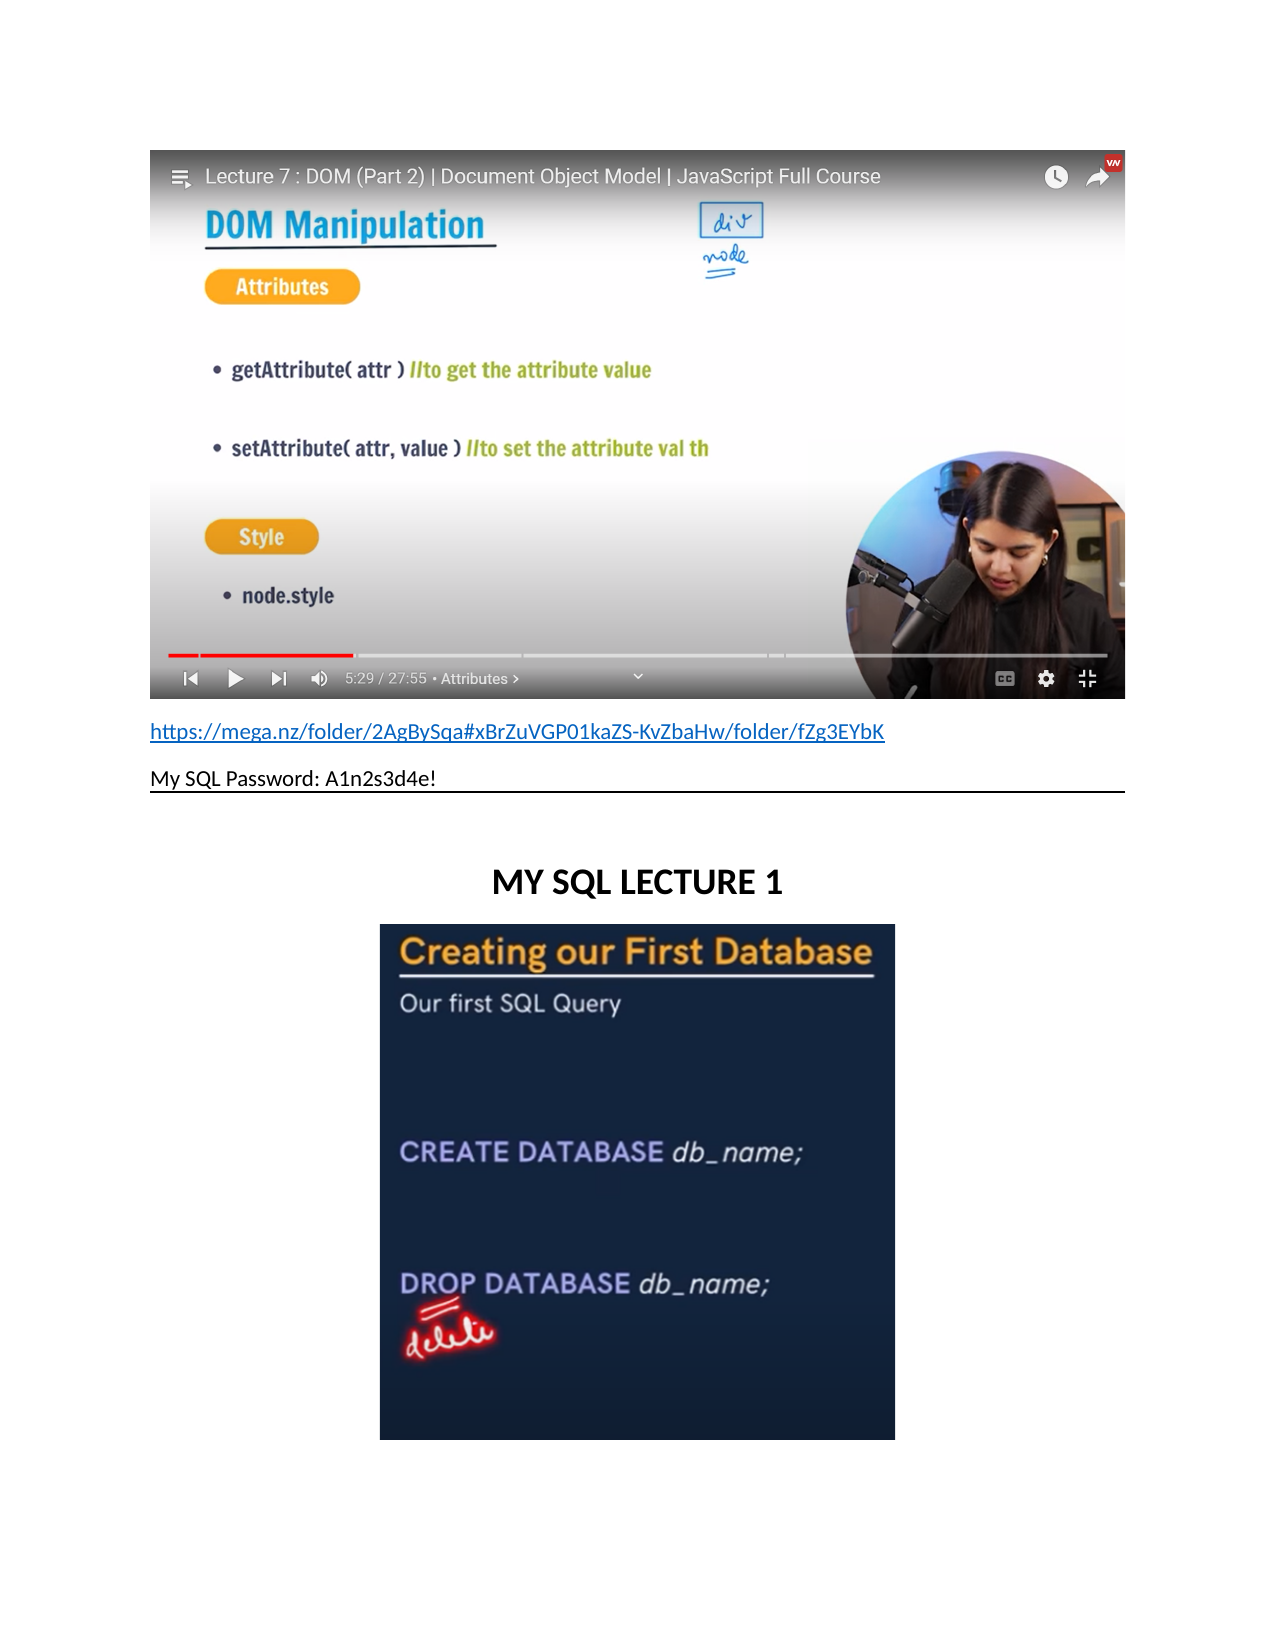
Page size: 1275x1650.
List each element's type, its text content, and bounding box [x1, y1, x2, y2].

picture [379, 924, 896, 1440]
text My SQL Password: A1n2s3d4e! [150, 764, 1125, 791]
text MY SQL LECTURE 1 [150, 858, 1125, 904]
picture [150, 150, 1125, 699]
text https://mega.nz/folder/2AgBySqa#xBrZuVGP01kaZS-KvZbaHw/folder/fZg3EYbK [150, 717, 1125, 745]
